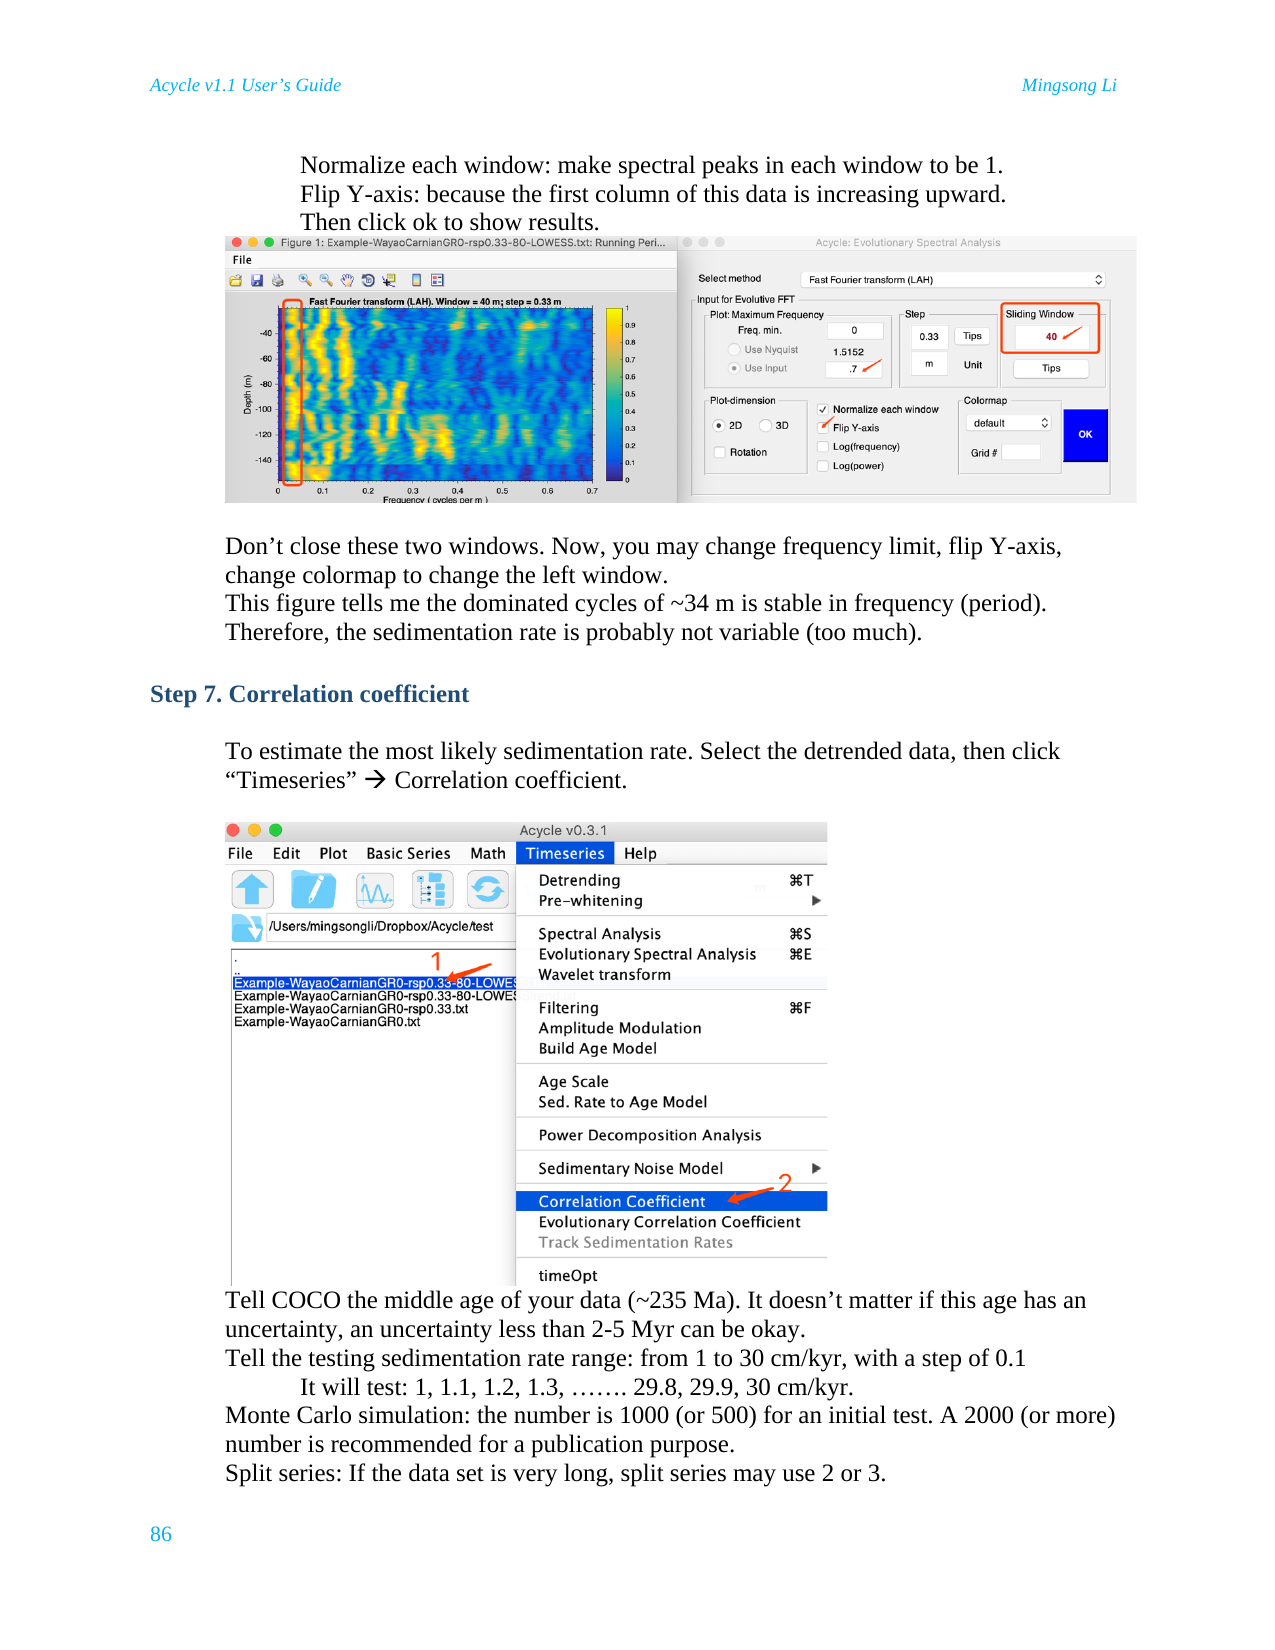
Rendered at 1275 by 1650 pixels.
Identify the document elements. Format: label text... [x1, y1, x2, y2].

text This figure tells me the dominated cycles of ~34 m is stable in frequency (period). Therefore, the sedimentation rate is probably not variable (too much). [225, 588, 1125, 646]
text Don’t close these two windows. Now, you may change frequency limit, flip Y-axis, change colormap to change the left window. [225, 531, 1125, 588]
text Split series: If the data set is very long, split series may use 2 or 3. [225, 1458, 1125, 1487]
picture [225, 236, 1137, 503]
text It will test: 1, 1.1, 1.2, 1.3, ……. 29.8, 29.9, 30 cm/kyr. [225, 1372, 1125, 1400]
text Flip Y-axis: because the first column of this data is increasing upward. [300, 179, 1125, 207]
text To estimate the most likely sedimentation rate. Select the detrended data, then click “Timeseries” Correlation coefficient. [225, 736, 1125, 794]
text Tell COCO the middle age of your data (~235 Ma). It doesn’t matter if this age has an uncertainty, an uncertainty less than 2-5 Myr can be okay. [225, 1285, 1125, 1343]
text Tell the testing sedimentation rate range: from 1 to 30 cm/kyr, with a step of 0.1 [225, 1343, 1125, 1372]
picture [225, 822, 828, 1286]
text Monte Carlo simulation: the number is 1000 (or 500) for an initial test. A 2000 (or more) number is recommended for a publication purpose. [225, 1400, 1125, 1458]
text Normalize each window: make spectral peaks in each window to be 1. [300, 150, 1125, 179]
text Then click ok to show results. [300, 207, 1125, 236]
picture [151, 81, 157, 89]
subtitle Step 7. Correlation coefficient [150, 679, 1125, 708]
